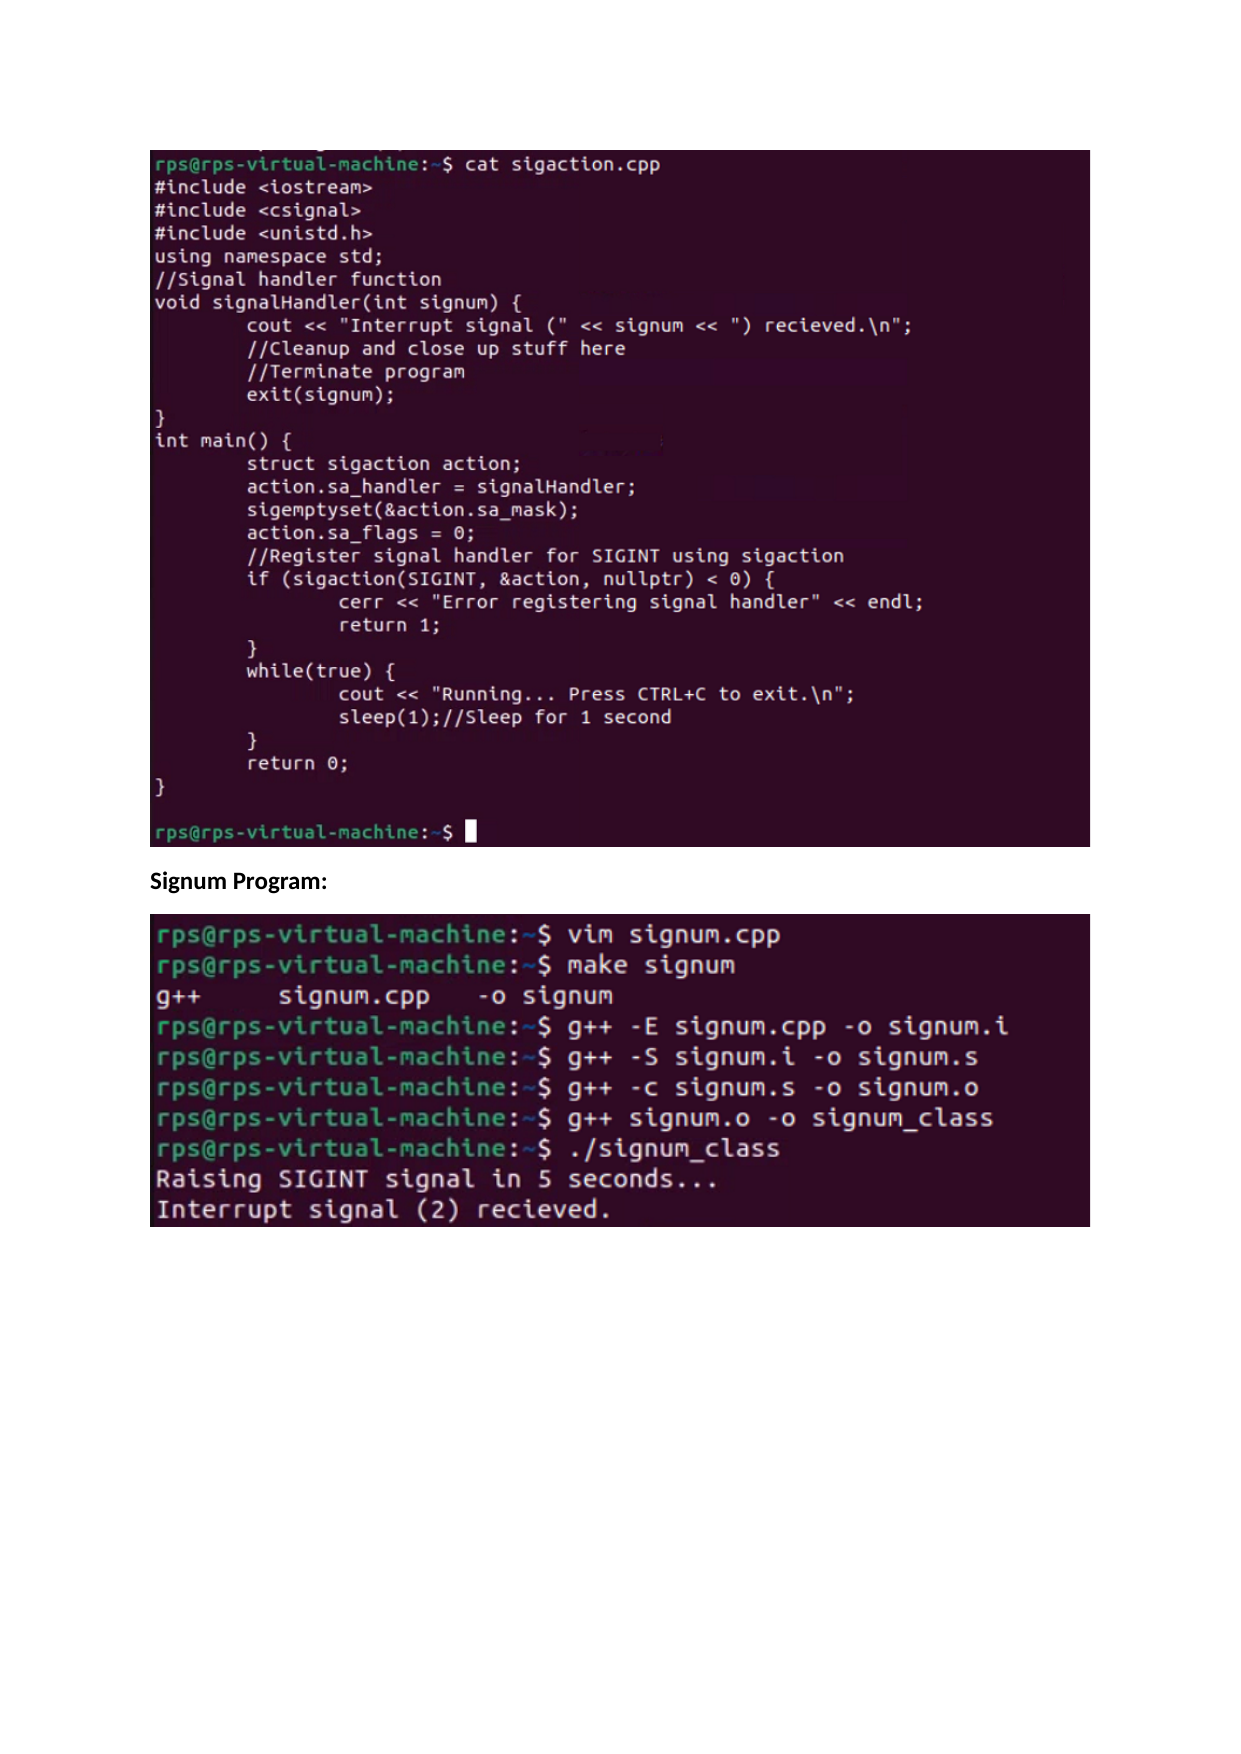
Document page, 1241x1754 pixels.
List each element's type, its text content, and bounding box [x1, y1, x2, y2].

picture [150, 150, 1091, 847]
picture [150, 914, 1091, 1227]
text Signum Program: [150, 865, 1090, 896]
